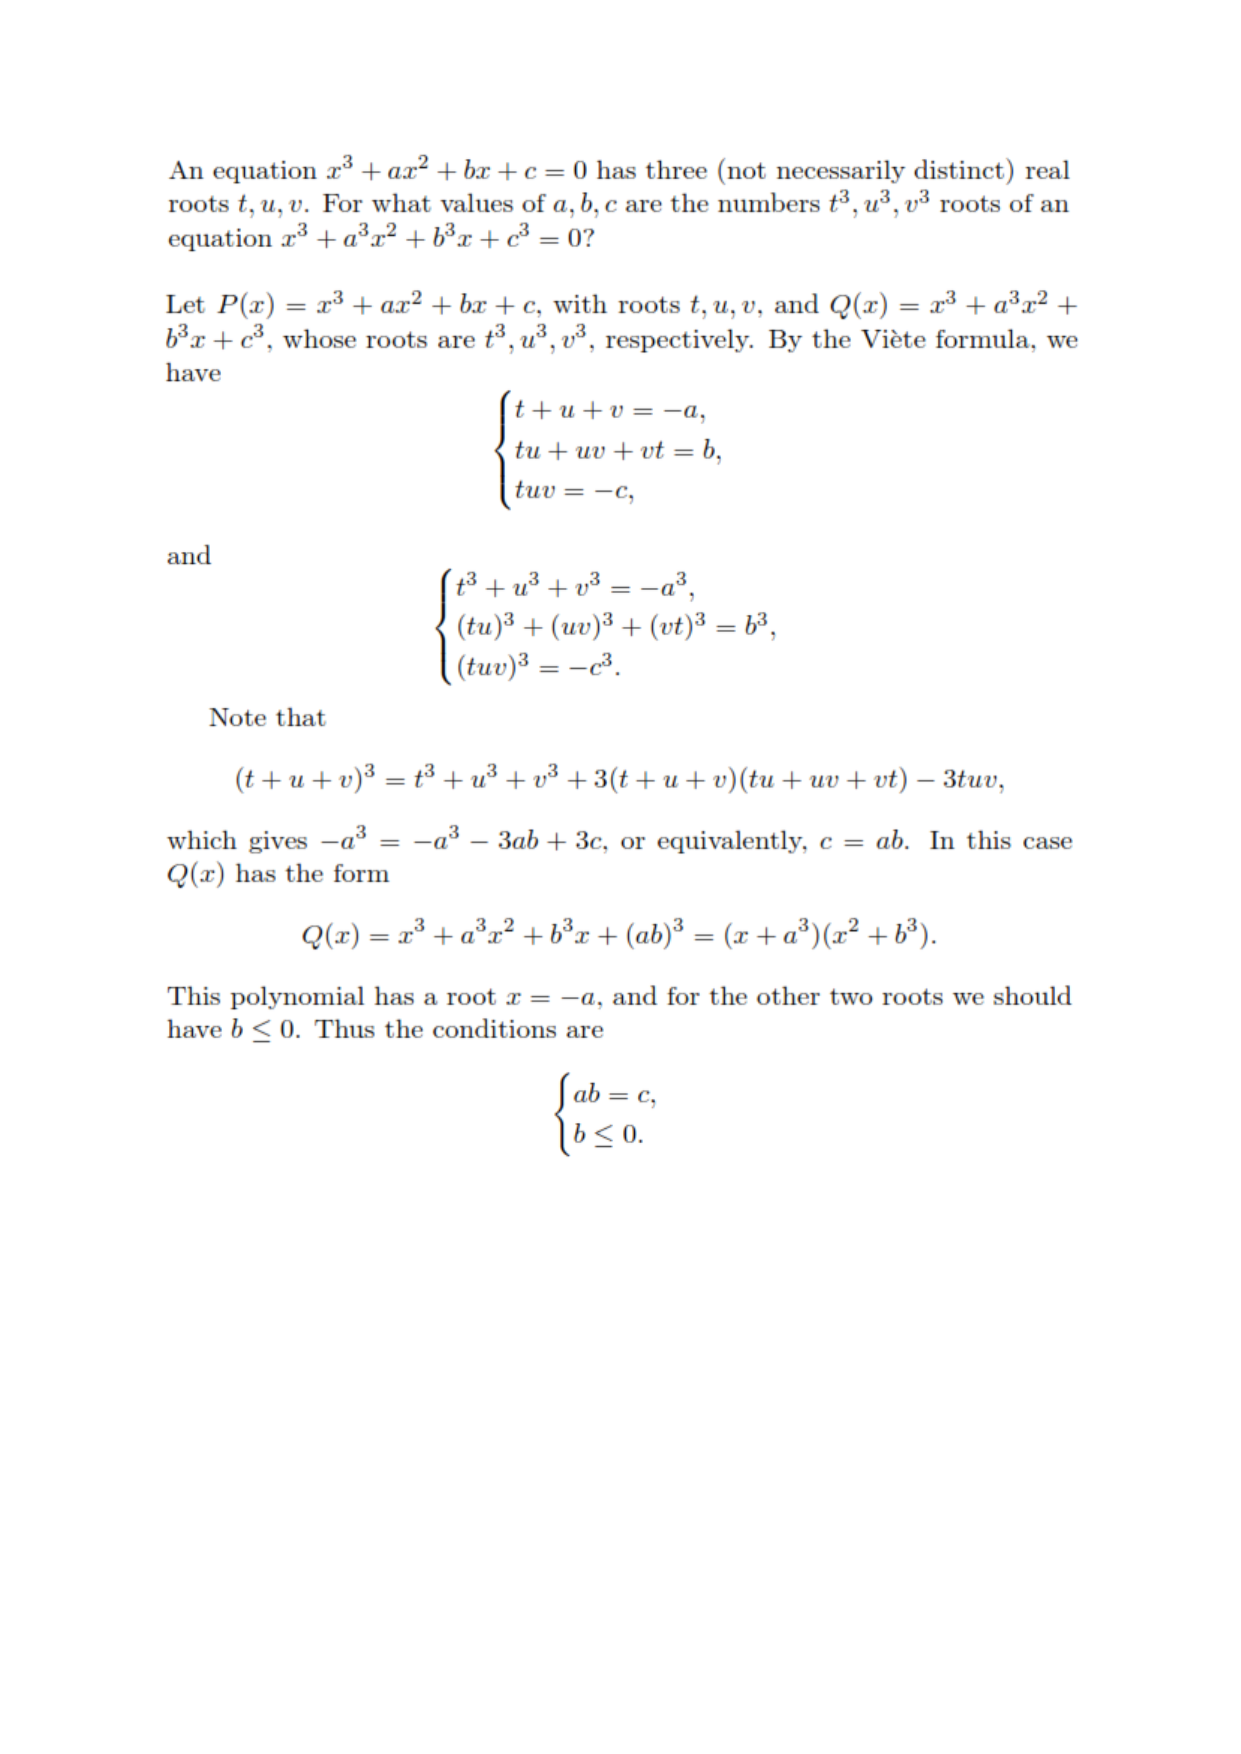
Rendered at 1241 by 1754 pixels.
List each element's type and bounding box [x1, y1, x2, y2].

picture [150, 542, 1091, 1167]
picture [150, 150, 1091, 259]
picture [150, 283, 1091, 518]
